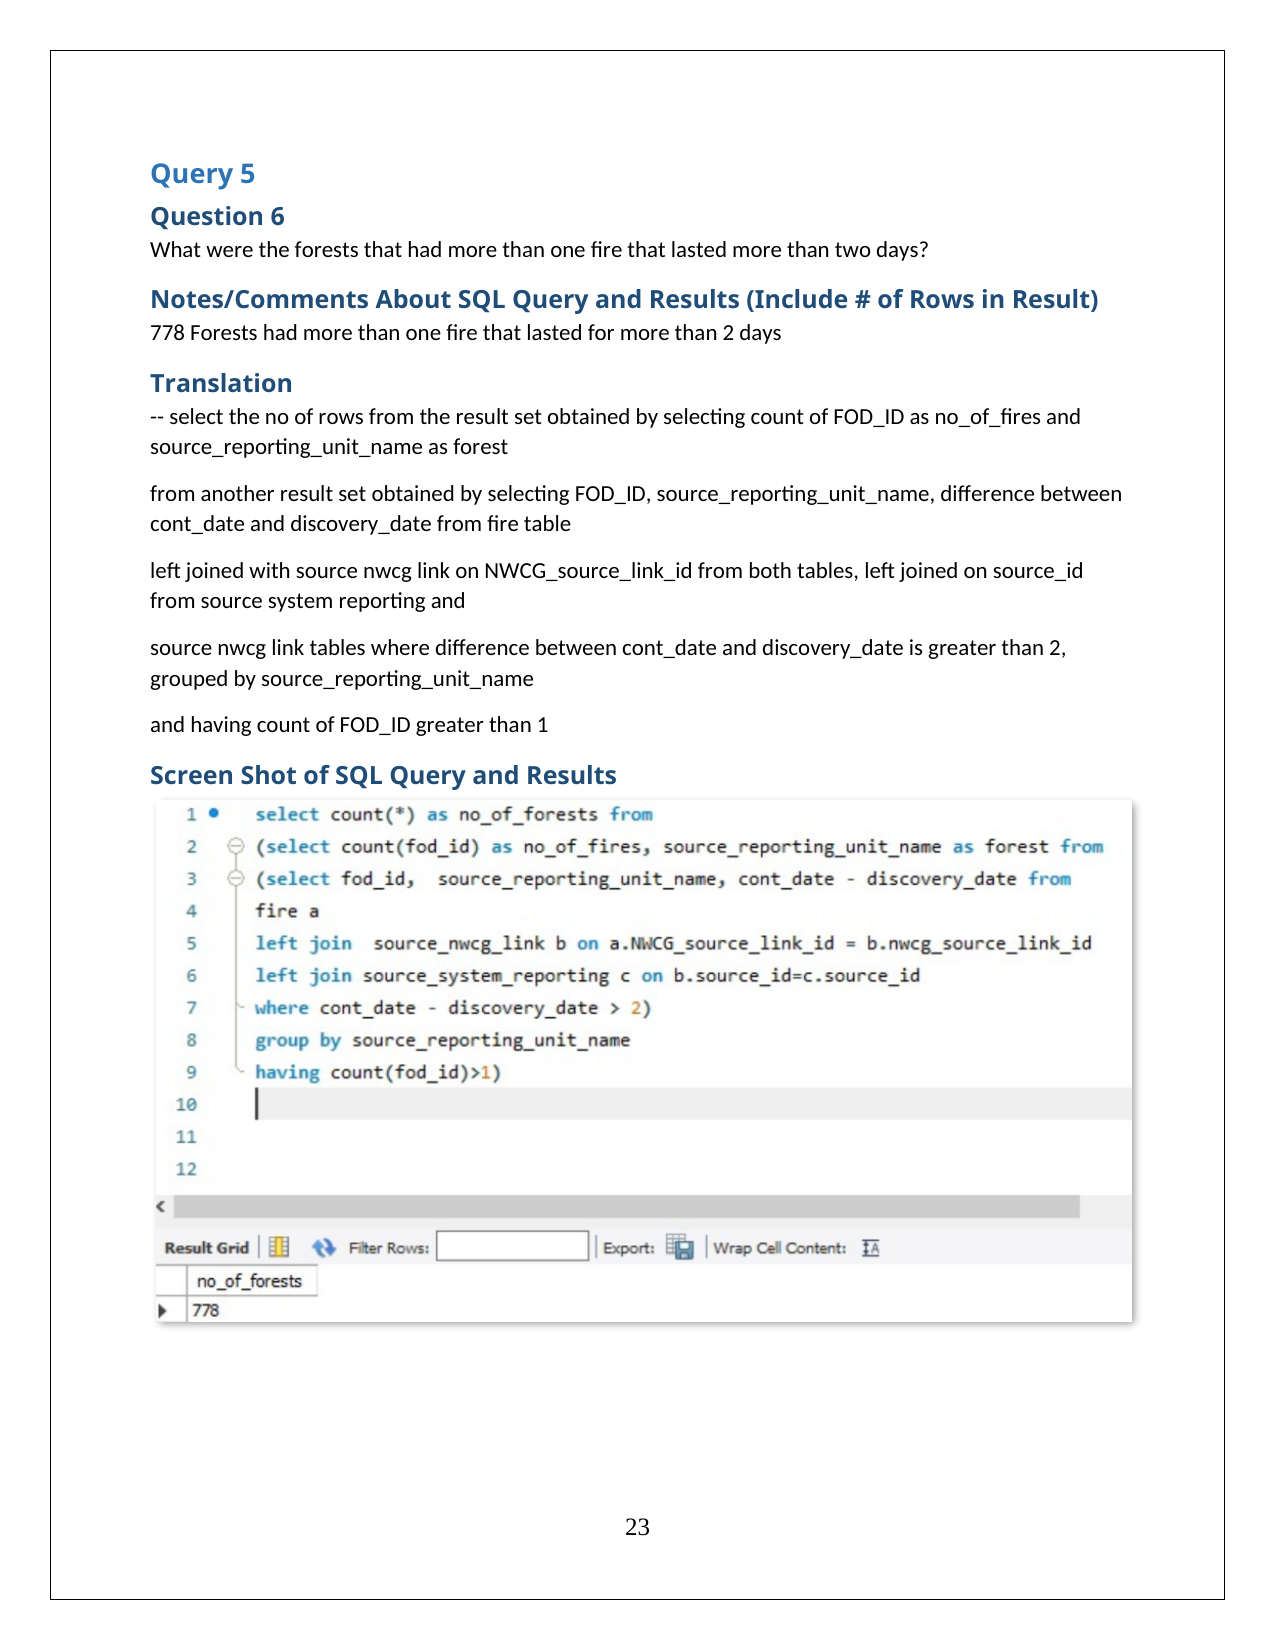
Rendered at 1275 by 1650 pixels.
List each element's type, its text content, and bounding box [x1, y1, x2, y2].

text 778 Forests had more than one fire that lasted for more than 2 days [150, 318, 1125, 347]
subtitle Notes/Comments About SQL Query and Results (Include # of Rows in Result) [150, 282, 1125, 316]
text from another result set obtained by selecting FOD_ID, source_reporting_unit_name, difference between cont_date and discovery_date from fire table [150, 479, 1125, 537]
text -- select the no of rows from the result set obtained by selecting count of FOD_ID as no_of_fires and source_reporting_unit_name as forest [150, 402, 1125, 460]
text left joined with source nwcg link on NWCG_source_link_id from both tables, left joined on source_id from source system reporting and [150, 556, 1125, 614]
subtitle Question 6 [150, 198, 1125, 232]
subtitle Screen Shot of SQL Query and Results [150, 757, 1125, 791]
text What were the forests that had more than one fire that lasted more than two days? [150, 235, 1125, 263]
text and having count of FOD_ID greater than 1 [150, 711, 1125, 738]
subtitle Translation [150, 365, 1125, 399]
subtitle Query 5 [150, 154, 1125, 191]
text source nwcg link tables where difference between cont_date and discovery_date is greater than 2, grouped by source_reporting_unit_name [150, 633, 1125, 692]
picture [156, 800, 1132, 1322]
